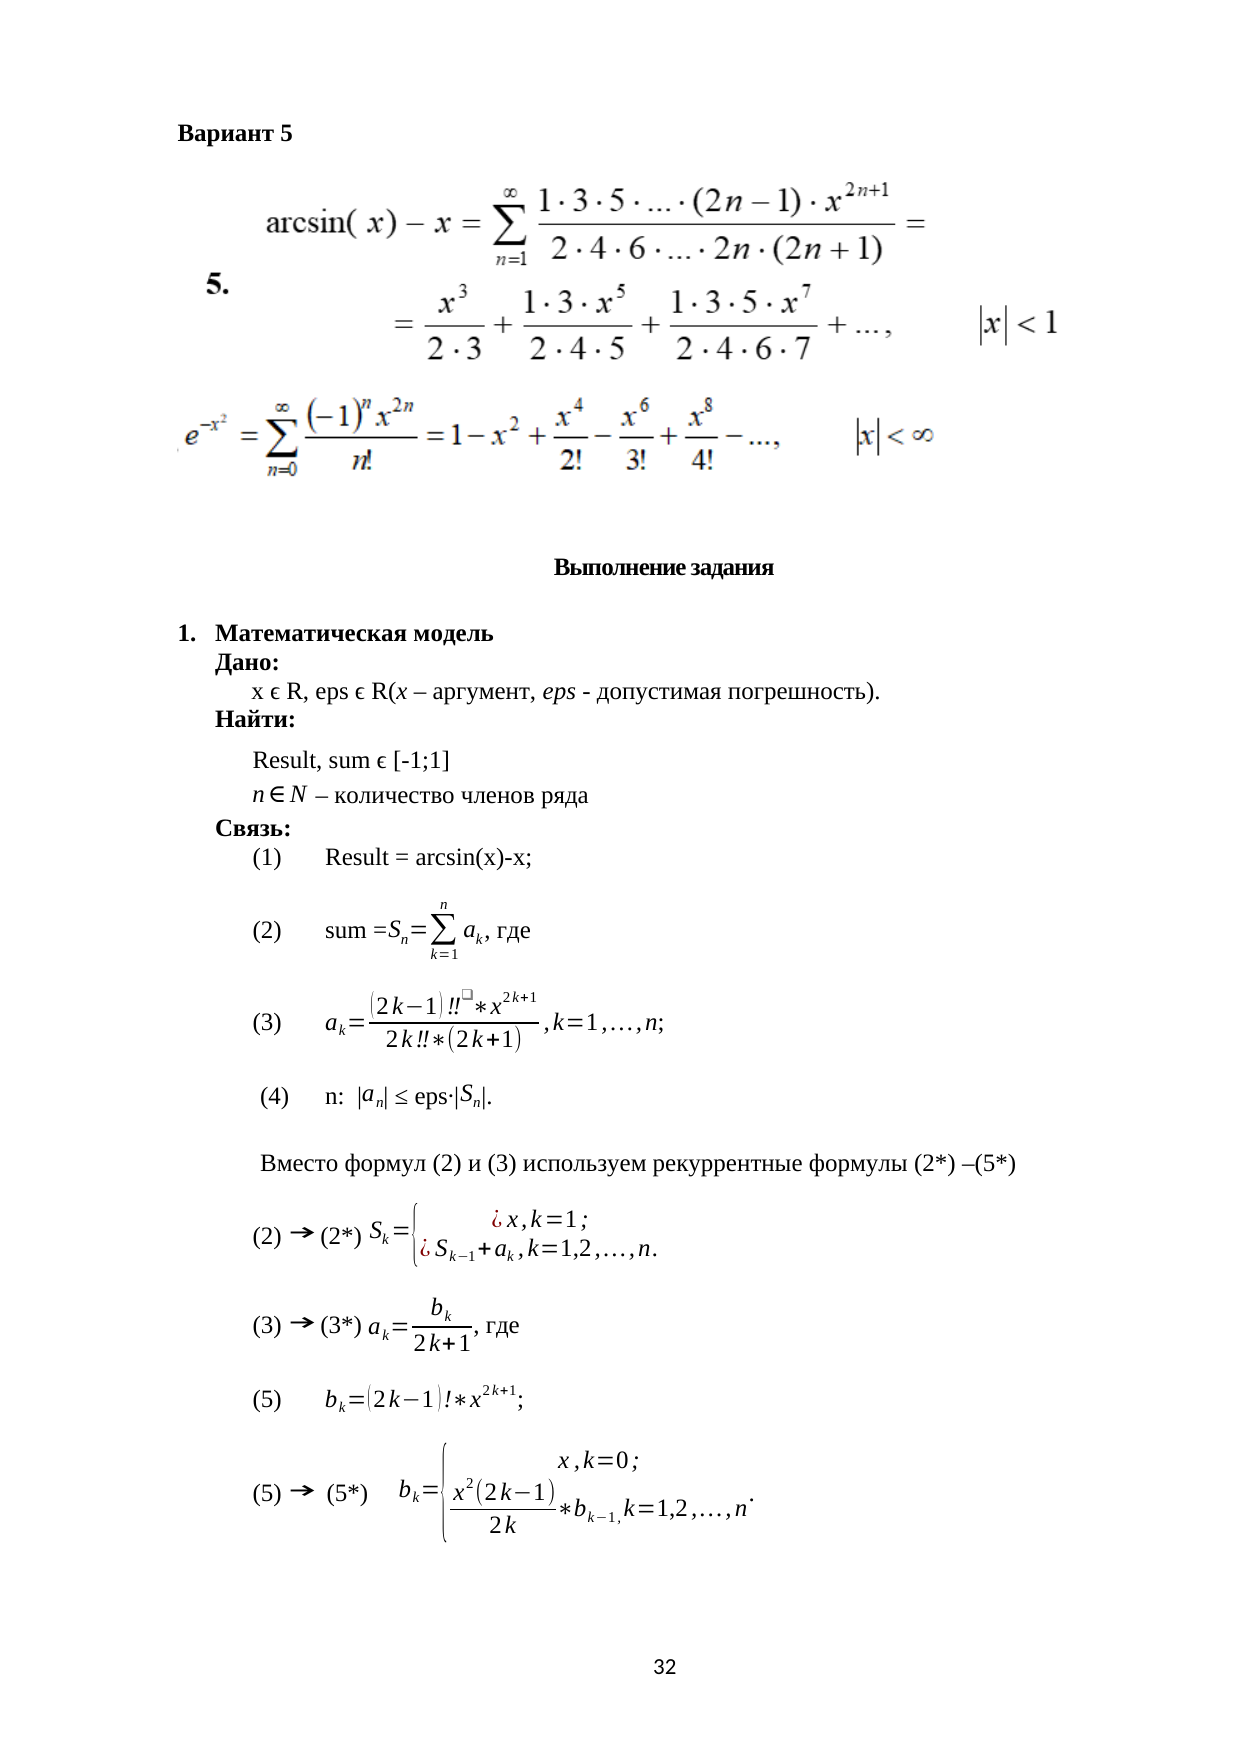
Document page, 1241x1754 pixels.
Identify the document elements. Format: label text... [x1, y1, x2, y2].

text Result, sum ϵ [-1;1] [252, 733, 1152, 774]
picture [177, 390, 970, 495]
text (2) sum =, где [252, 896, 1152, 963]
text (1) Result = arcsin(x)-x; [252, 842, 1152, 871]
text x ϵ R, eps ϵ R(x – аргумент, eps - допустимая погрешность). [215, 676, 1152, 704]
list Вместо формул (2) и (3) используем рекуррентные формулы (2*) –(5*) [260, 1148, 1152, 1177]
list (4) n: || ≤ eps∙||. [260, 1079, 1152, 1111]
list Математическая модель [177, 618, 1152, 647]
text Найти: [215, 704, 1152, 733]
text (5) ; [252, 1381, 1152, 1416]
text – количество членов ряда [252, 780, 1152, 809]
text (2) (2*) [252, 1202, 1152, 1268]
text (3) (3*) , где [252, 1293, 1152, 1356]
text (5) (5*) . [252, 1441, 1152, 1544]
text (3) ; [252, 988, 1152, 1054]
picture [177, 161, 1063, 377]
text Выполнение задания [177, 552, 1152, 581]
text Вариант 5 [177, 118, 1152, 147]
text Дано: [215, 647, 1152, 676]
text Связь: [215, 813, 1152, 842]
